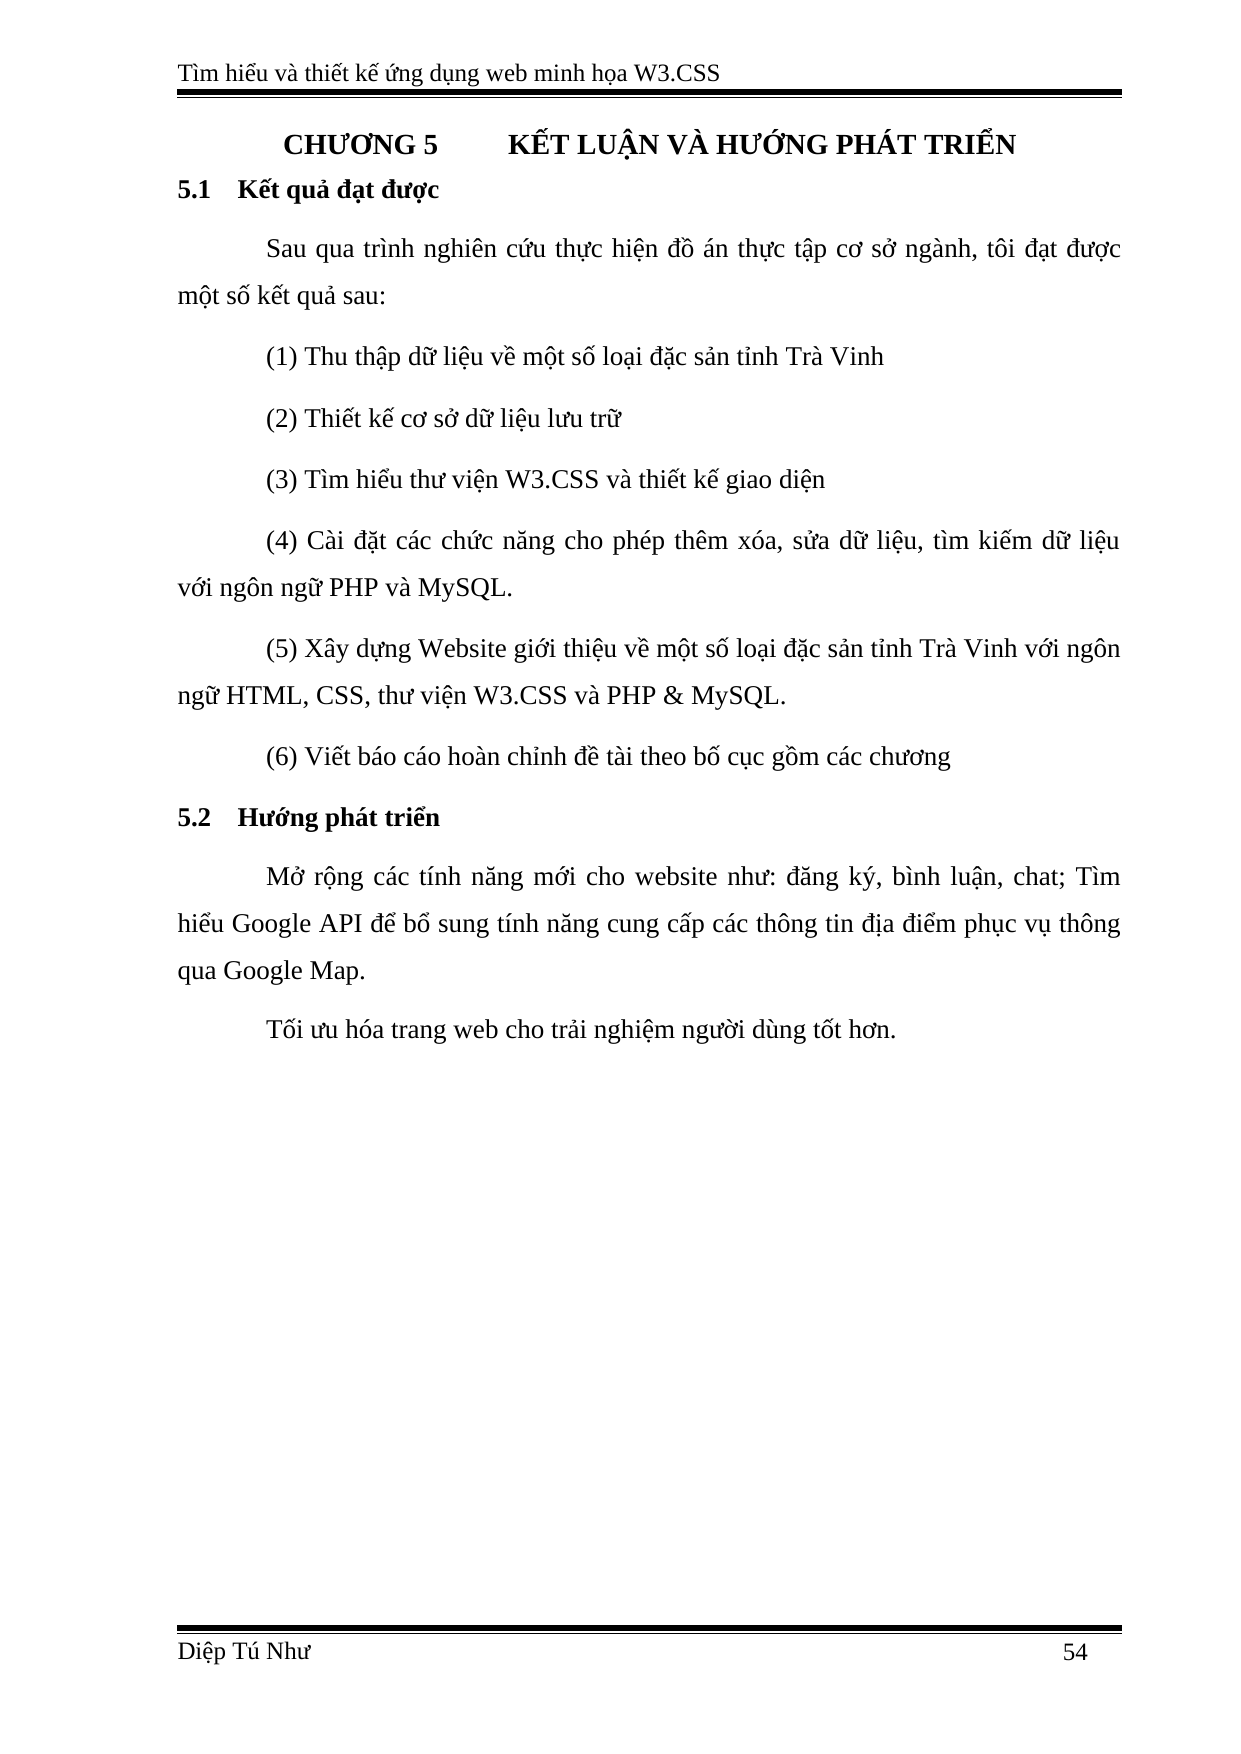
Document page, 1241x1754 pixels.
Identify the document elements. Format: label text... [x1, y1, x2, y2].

text (5) Xây dựng Website giới thiệu về một số loại đặc sản tỉnh Trà Vinh với ngôn ngữ HTML, CSS, thư viện W3.CSS và PHP & MySQL. [177, 632, 1122, 710]
subtitle Hướng phát triển [177, 801, 1122, 832]
text (3) Tìm hiểu thư viện W3.CSS và thiết kế giao diện [177, 463, 1122, 494]
text Sau qua trình nghiên cứu thực hiện đồ án thực tập cơ sở ngành, tôi đạt được một số kết quả sau: [177, 232, 1122, 310]
text (2) Thiết kế cơ sở dữ liệu lưu trữ [177, 402, 1122, 433]
subtitle Kết quả đạt được [177, 173, 1122, 204]
text (6) Viết báo cáo hoàn chỉnh đề tài theo bố cục gồm các chương [177, 740, 1122, 771]
text (4) Cài đặt các chức năng cho phép thêm xóa, sửa dữ liệu, tìm kiếm dữ liệu với ngôn ngữ PHP và MySQL. [177, 524, 1122, 602]
subtitle KẾT LUẬN VÀ HƯỚNG PHÁT TRIỂN [177, 127, 1122, 161]
text (1) Thu thập dữ liệu về một số loại đặc sản tỉnh Trà Vinh [177, 340, 1122, 372]
text Tối ưu hóa trang web cho trải nghiệm người dùng tốt hơn. [177, 1013, 1122, 1044]
text Mở rộng các tính năng mới cho website như: đăng ký, bình luận, chat; Tìm hiểu Google API để bổ sung tính năng cung cấp các thông tin địa điểm phục vụ thông qua Google Map. [177, 860, 1122, 985]
